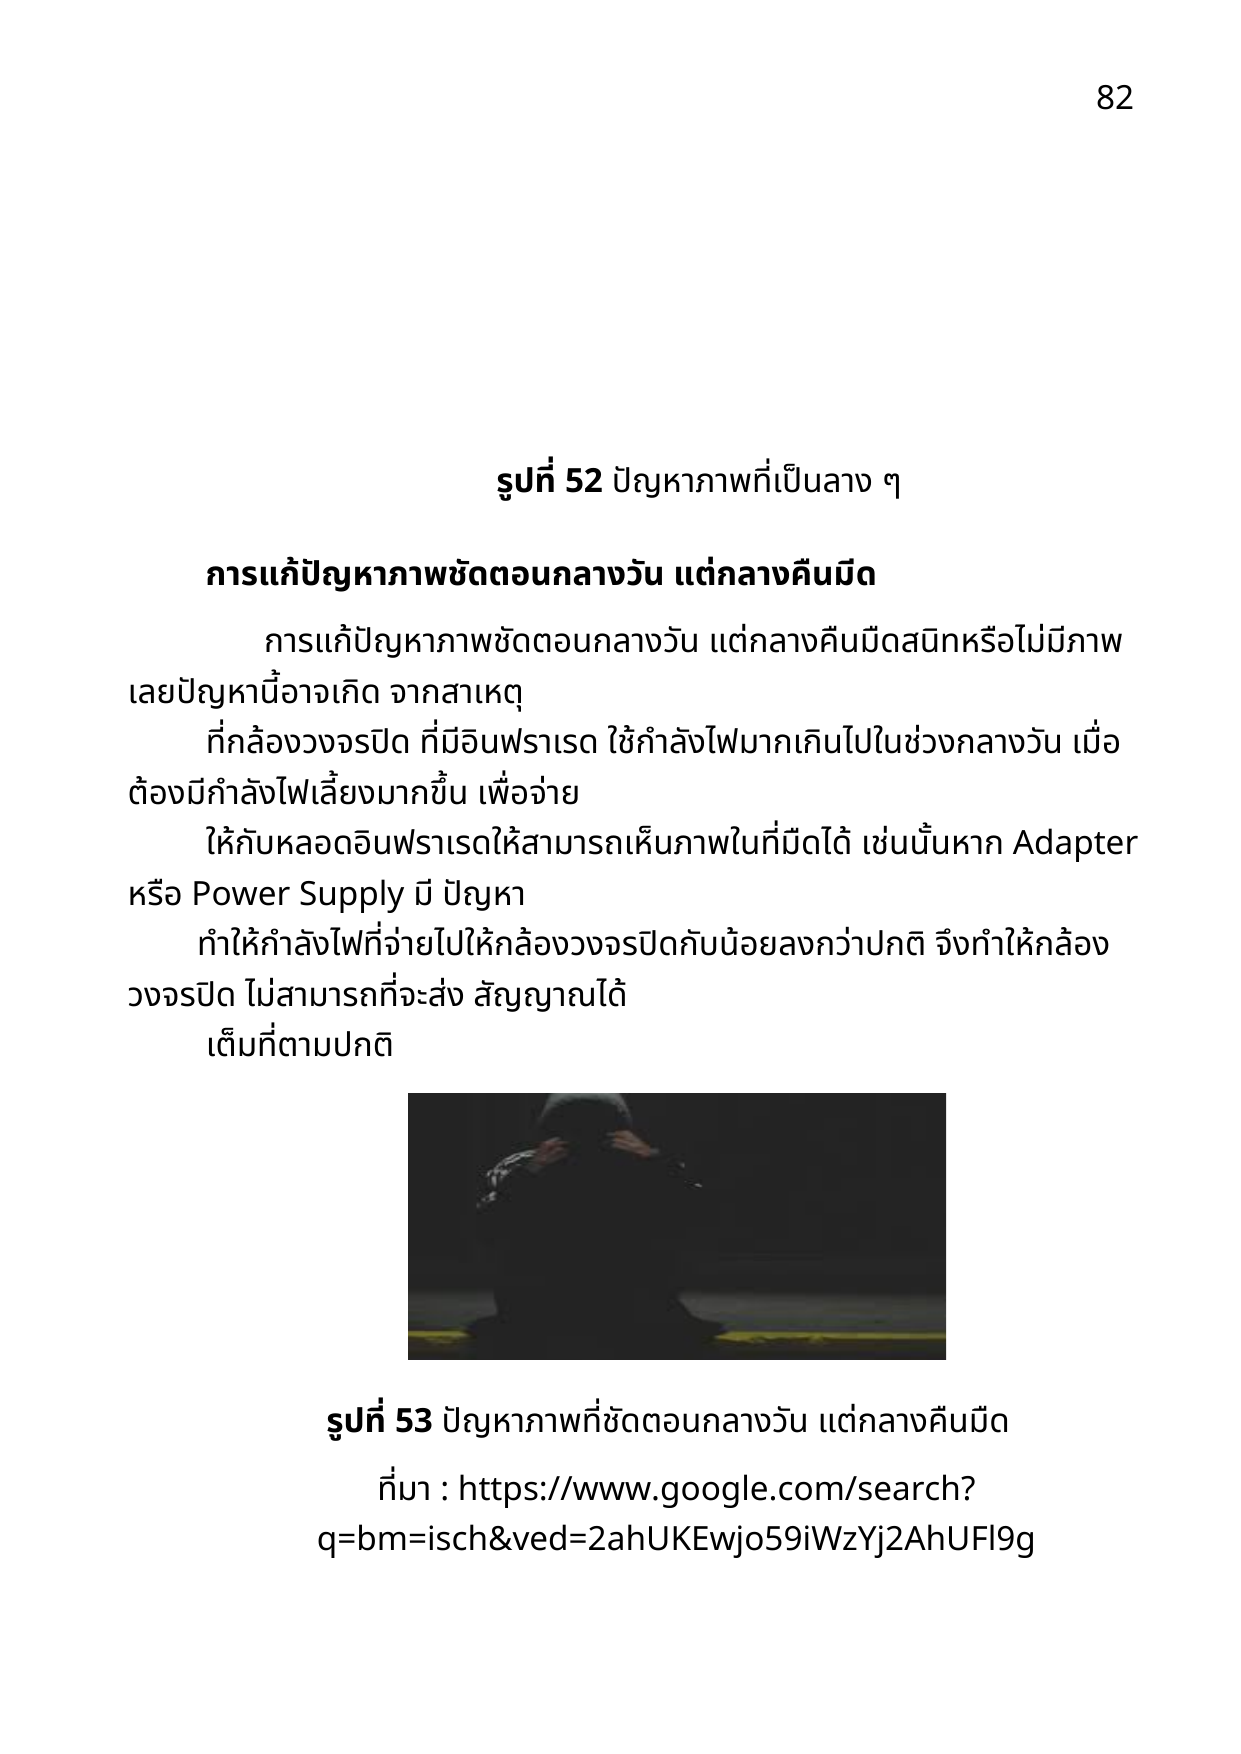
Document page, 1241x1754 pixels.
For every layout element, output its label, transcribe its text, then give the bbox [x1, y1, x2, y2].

text รูปที่ 52 ปัญหาภาพที่เป็นลาง ๆ [189, 456, 1134, 507]
text การแก้ปัญหาภาพชัดตอนกลางวัน แต่กลางคืนมืดสนิทหรือไม่มีภาพเลยปัญหานี้อาจเกิด จากสาเหตุ [127, 617, 1145, 718]
text ที่กล้องวงจรปิด ที่มีอินฟราเรด ใช้กําลังไฟมากเกินไปในช่วงกลางวัน เมื่อต้องมีกําลังไฟเลี้ยงมากขึ้น เพื่อจ่าย [127, 718, 1145, 819]
text รูปที่ 53 ปัญหาภาพที่ชัดตอนกลางวัน แต่กลางคืนมืด [127, 1397, 1072, 1448]
text ให้กับหลอดอินฟราเรดให้สามารถเห็นภาพในที่มืดได้ เช่นนั้นหาก Adapter หรือ Power Supply มี ปัญหา [127, 819, 1145, 920]
text การแก้ปัญหาภาพชัดตอนกลางวัน แต่กลางคืนมีด [136, 550, 1145, 601]
text ทำให้กําลังไฟที่จ่ายไปให้กล้องวงจรปิดกับน้อยลงกว่าปกติ จึงทำให้กล้องวงจรปิด ไม่สามารถที่จะส่ง สัญญาณได้ [127, 920, 1145, 1021]
text ที่มา : https://www.google.com/search?q=bm=isch&ved=2ahUKEwjo59iWzYj2AhUFl9g [189, 1464, 1164, 1560]
picture [408, 1093, 947, 1360]
text เต็มที่ตามปกติ [127, 1021, 1145, 1072]
